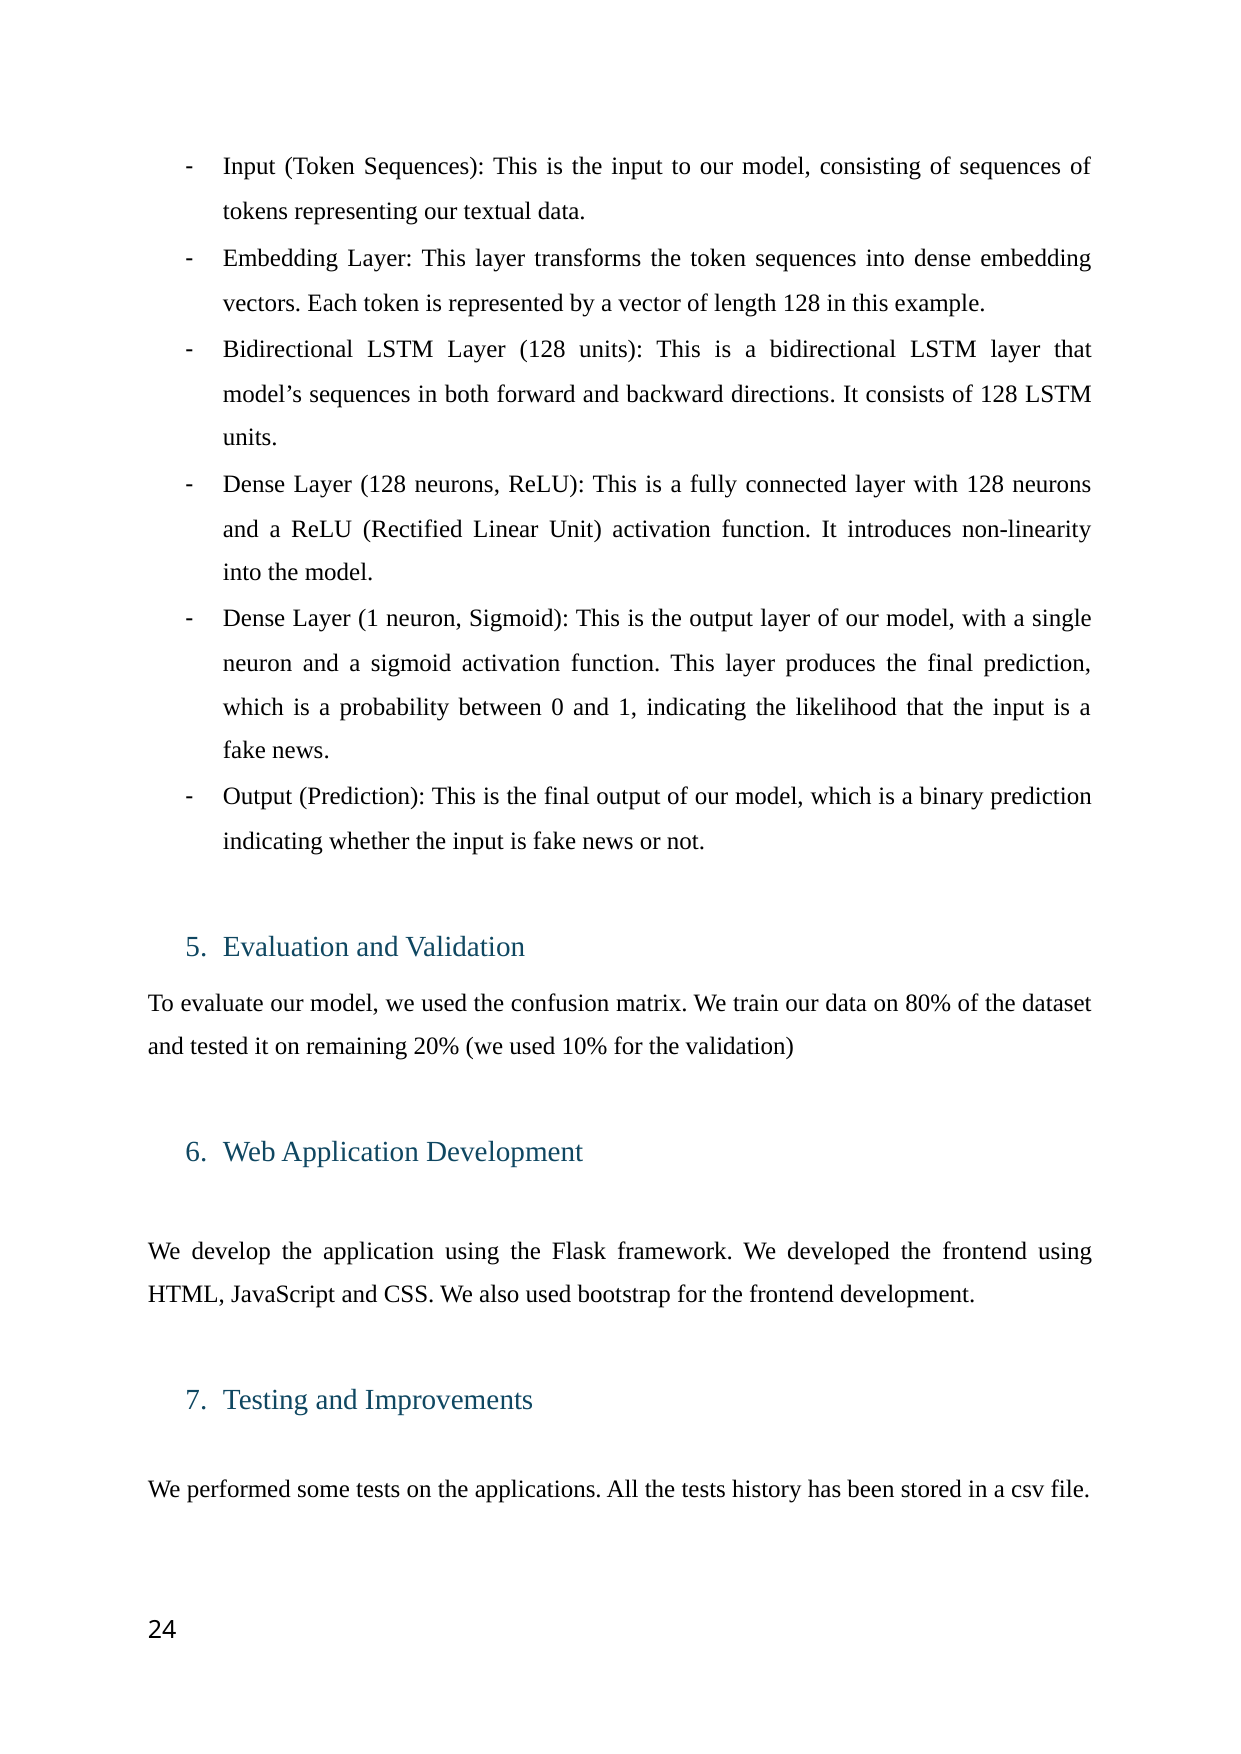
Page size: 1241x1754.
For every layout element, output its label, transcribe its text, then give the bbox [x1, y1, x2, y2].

list Dense Layer (1 neuron, Sigmoid): This is the output layer of our model, with a single neuron and a sigmoid activation function. This layer produces the final prediction, which is a probability between 0 and 1, indicating the likelihood that the input is a fake news. [185, 600, 1093, 763]
list Dense Layer (128 neurons, ReLU): This is a fully connected layer with 128 neurons and a ReLU (Rectified Linear Unit) activation function. It introduces non-linearity into the model. [185, 465, 1093, 586]
text We develop the application using the Flask framework. We developed the frontend using HTML, JavaScript and CSS. We also used bootstrap for the frontend development. [148, 1236, 1093, 1308]
text To evaluate our model, we used the confusion matrix. We train our data on 80% of the dataset and tested it on remaining 20% (we used 10% for the validation) [148, 988, 1093, 1060]
list Bidirectional LSTM Layer (128 units): This is a bidirectional LSTM layer that model’s sequences in both forward and backward directions. It consists of 128 LSTM units. [185, 331, 1093, 451]
text We performed some tests on the applications. All the tests history has been stored in a csv file. [148, 1474, 1093, 1503]
list Output (Prediction): This is the final output of our model, which is a binary prediction indicating whether the input is fake news or not. [185, 778, 1093, 855]
subtitle Web Application Development [185, 1134, 1093, 1167]
subtitle Evaluation and Validation [185, 929, 1093, 963]
list Embedding Layer: This layer transforms the token sequences into dense embedding vectors. Each token is represented by a vector of length 128 in this example. [185, 239, 1093, 316]
list Input (Token Sequences): This is the input to our model, consisting of sequences of tokens representing our textual data. [185, 148, 1093, 225]
subtitle Testing and Improvements [185, 1382, 1093, 1415]
